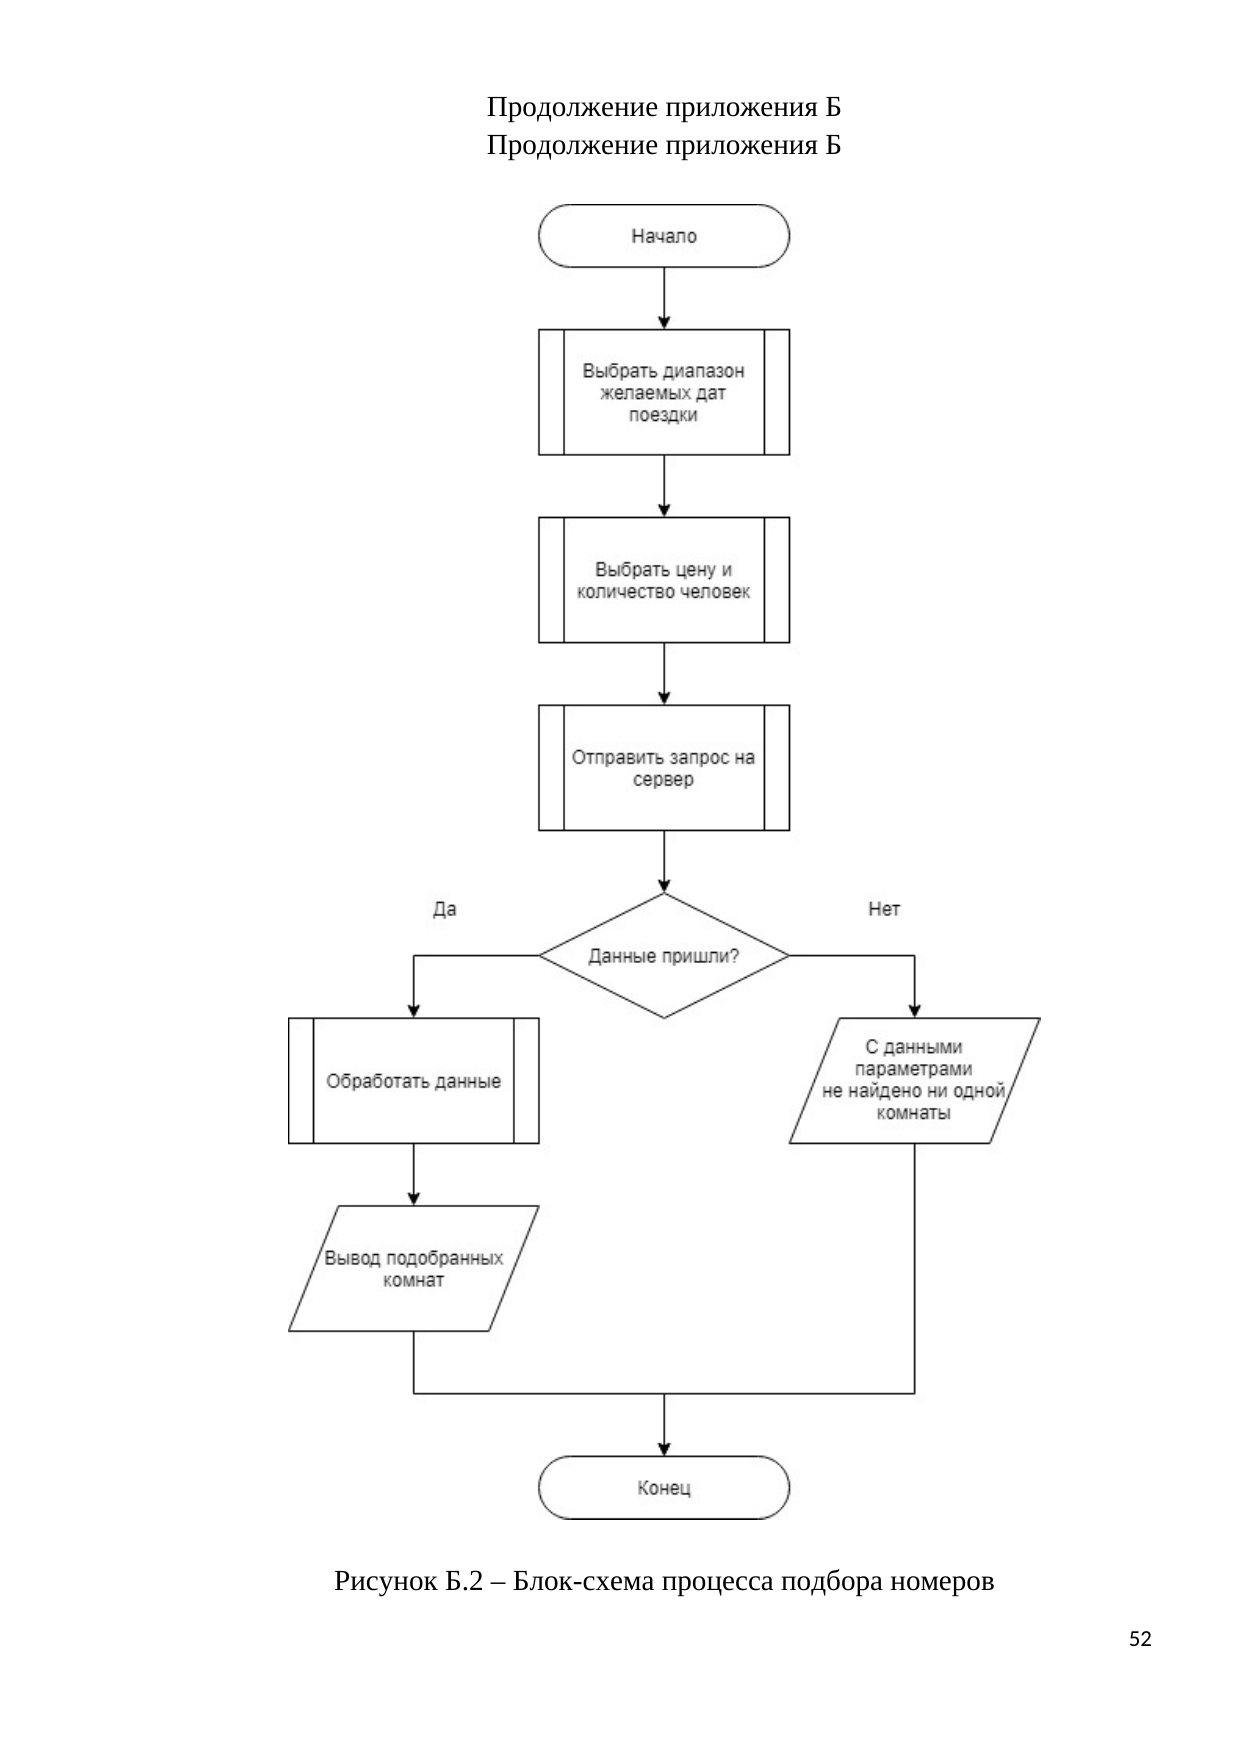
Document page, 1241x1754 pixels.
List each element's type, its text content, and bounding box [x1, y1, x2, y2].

picture [288, 204, 1041, 1520]
text Продолжение приложения Б [177, 89, 1152, 122]
text Продолжение приложения Б [177, 127, 1152, 161]
text Рисунок Б.2 – Блок-схема процесса подбора номеров [177, 1563, 1152, 1596]
